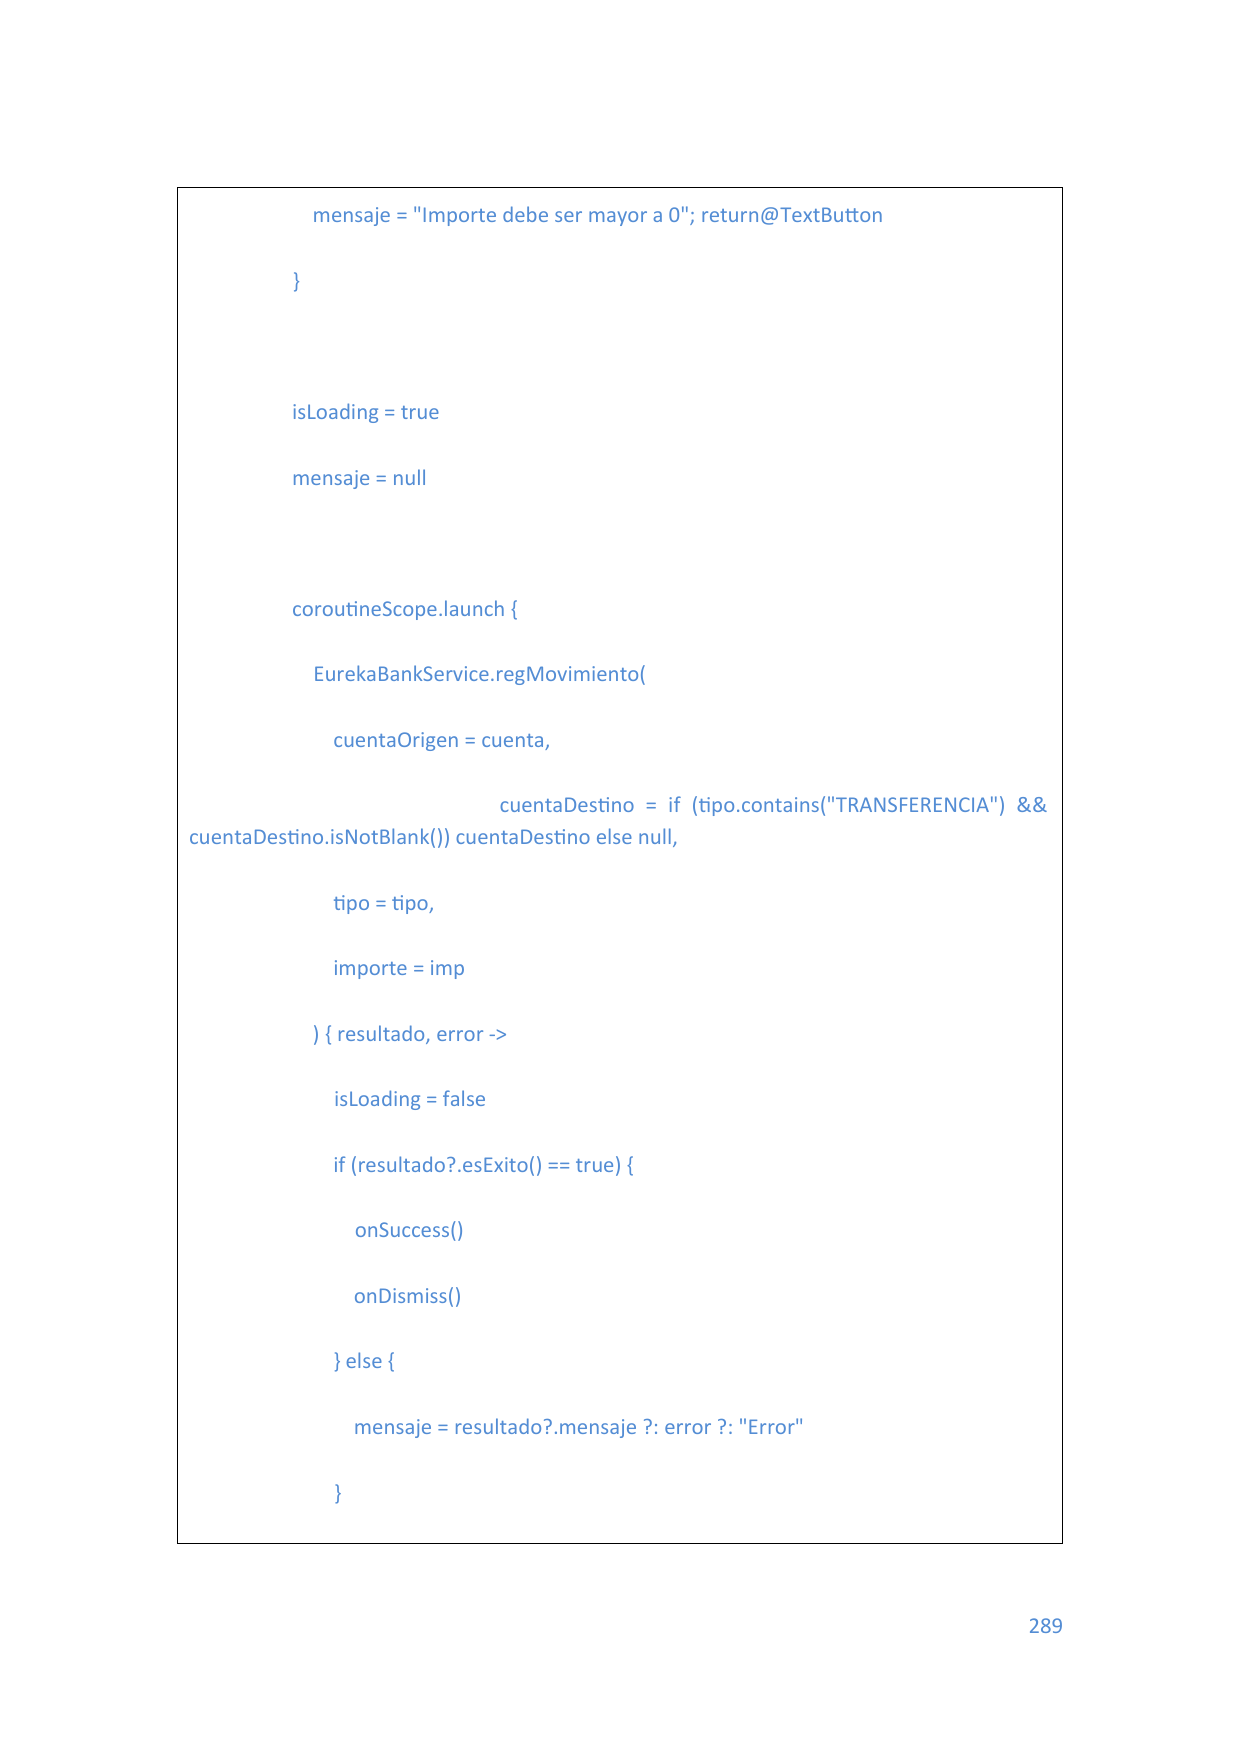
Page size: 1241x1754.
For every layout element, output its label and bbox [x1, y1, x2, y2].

table_header [178, 188, 1062, 1543]
